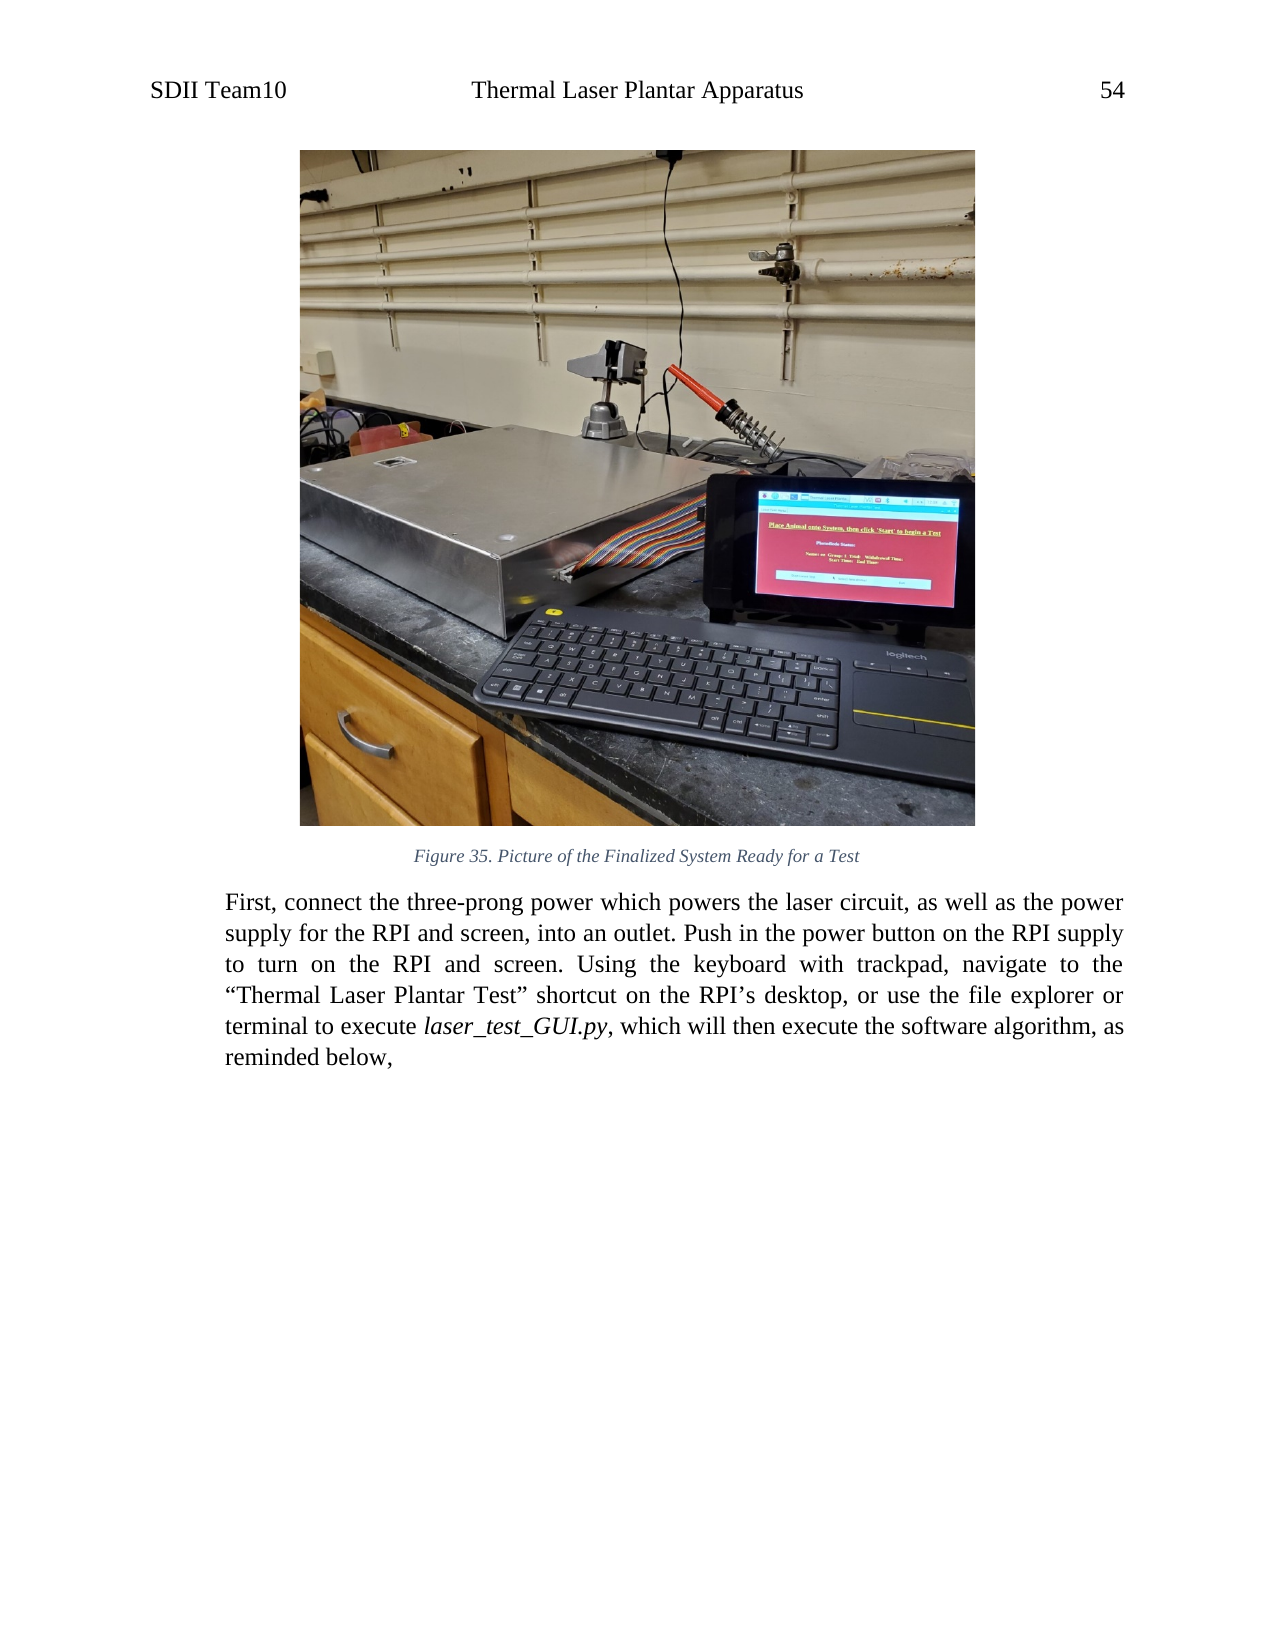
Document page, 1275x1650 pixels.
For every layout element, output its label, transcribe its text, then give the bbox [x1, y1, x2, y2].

text First, connect the three-prong power which powers the laser circuit, as well as the power supply for the RPI and screen, into an outlet. Push in the power button on the RPI supply to turn on the RPI and screen. Using the keyboard with trackpad, navigate to the “Thermal Laser Plantar Test” shortcut on the RPI’s desktop, or use the file explorer or terminal to execute laser_test_GUI.py, which will then execute the software algorithm, as reminded below, [225, 887, 1125, 1071]
picture [299, 150, 976, 826]
text Figure 35. Picture of the Finalized System Ready for a Test [150, 844, 1125, 866]
